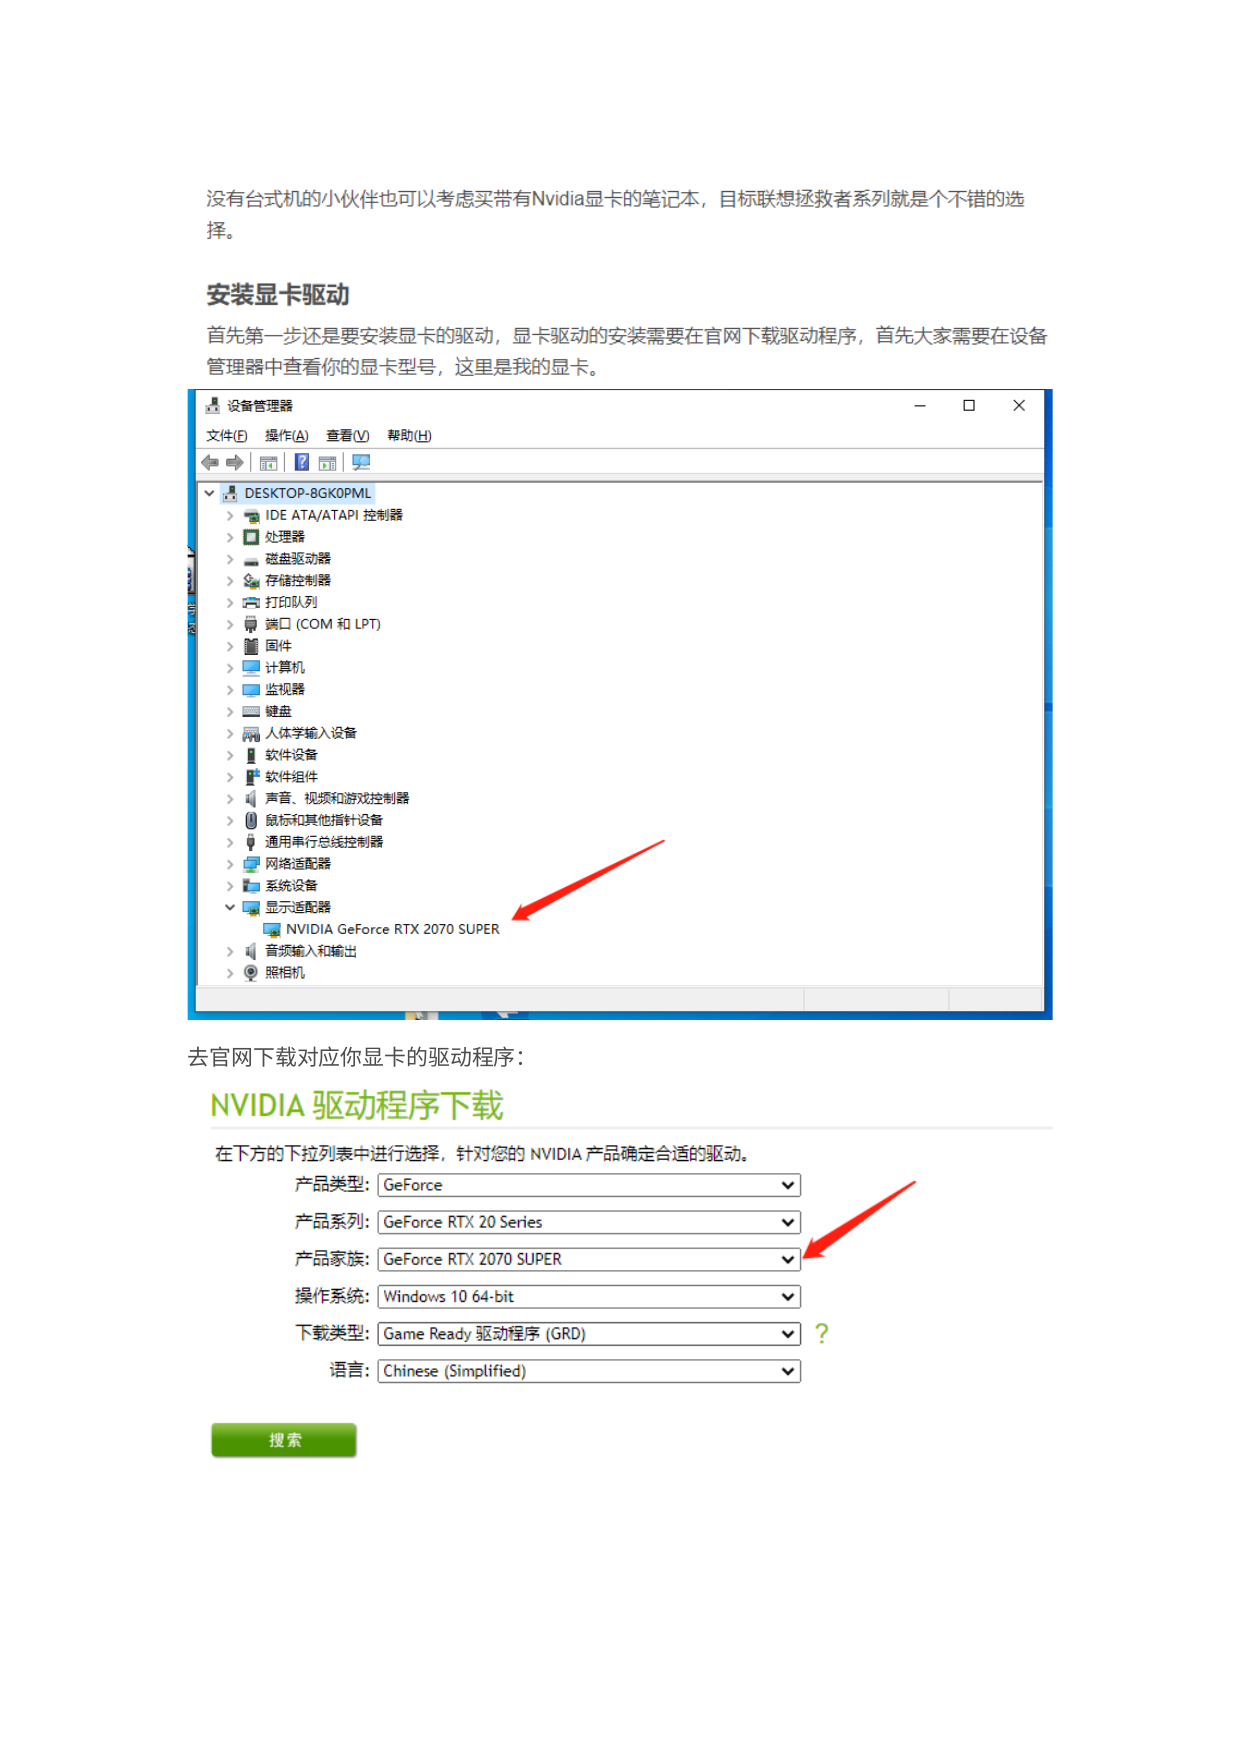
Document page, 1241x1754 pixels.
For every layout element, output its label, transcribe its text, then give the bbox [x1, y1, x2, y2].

text 去官网下载对应你显卡的驱动程序： [187, 1039, 1053, 1072]
picture [187, 1072, 1053, 1479]
picture [187, 389, 1053, 1020]
picture [187, 162, 1053, 388]
